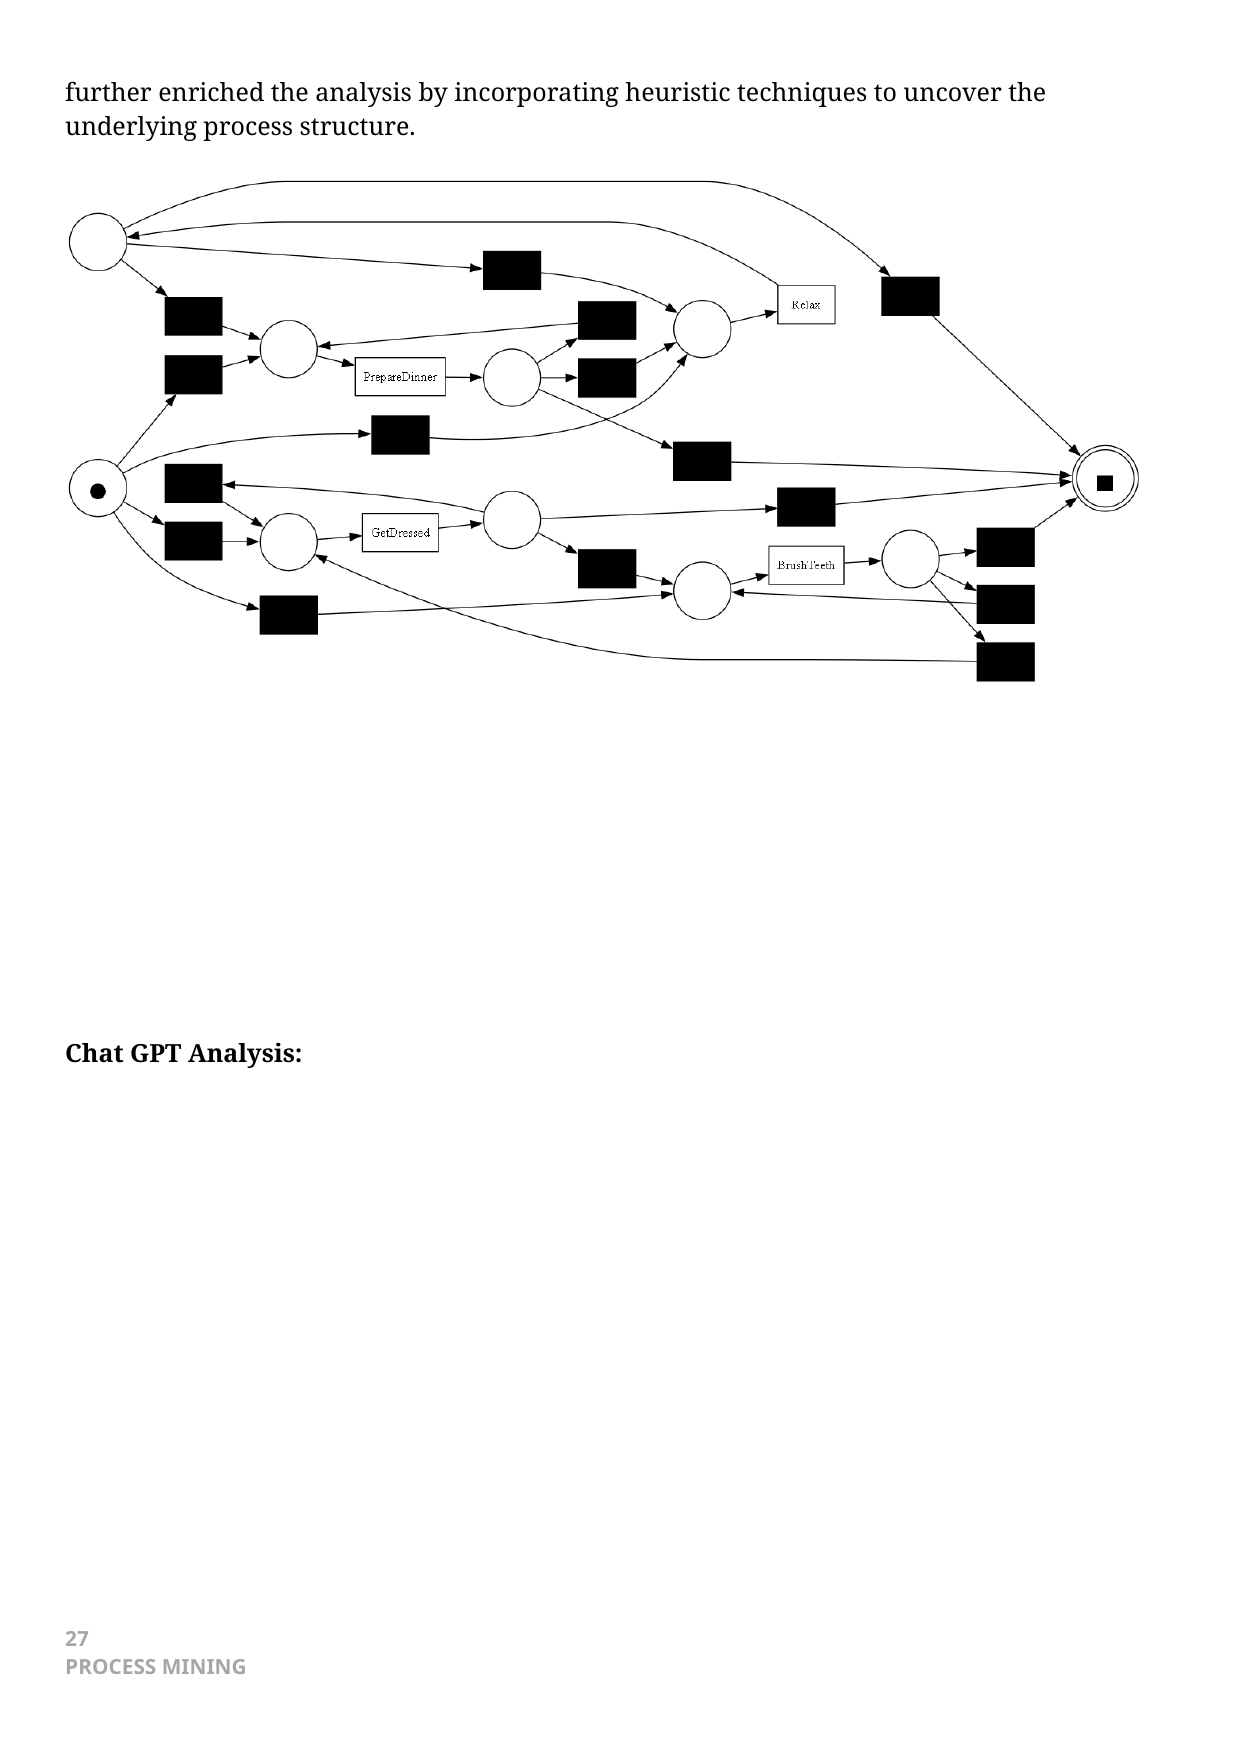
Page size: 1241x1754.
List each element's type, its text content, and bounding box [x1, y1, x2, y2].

text Chat GPT Analysis: [65, 1036, 1175, 1070]
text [65, 75, 1175, 143]
picture [65, 177, 1142, 685]
